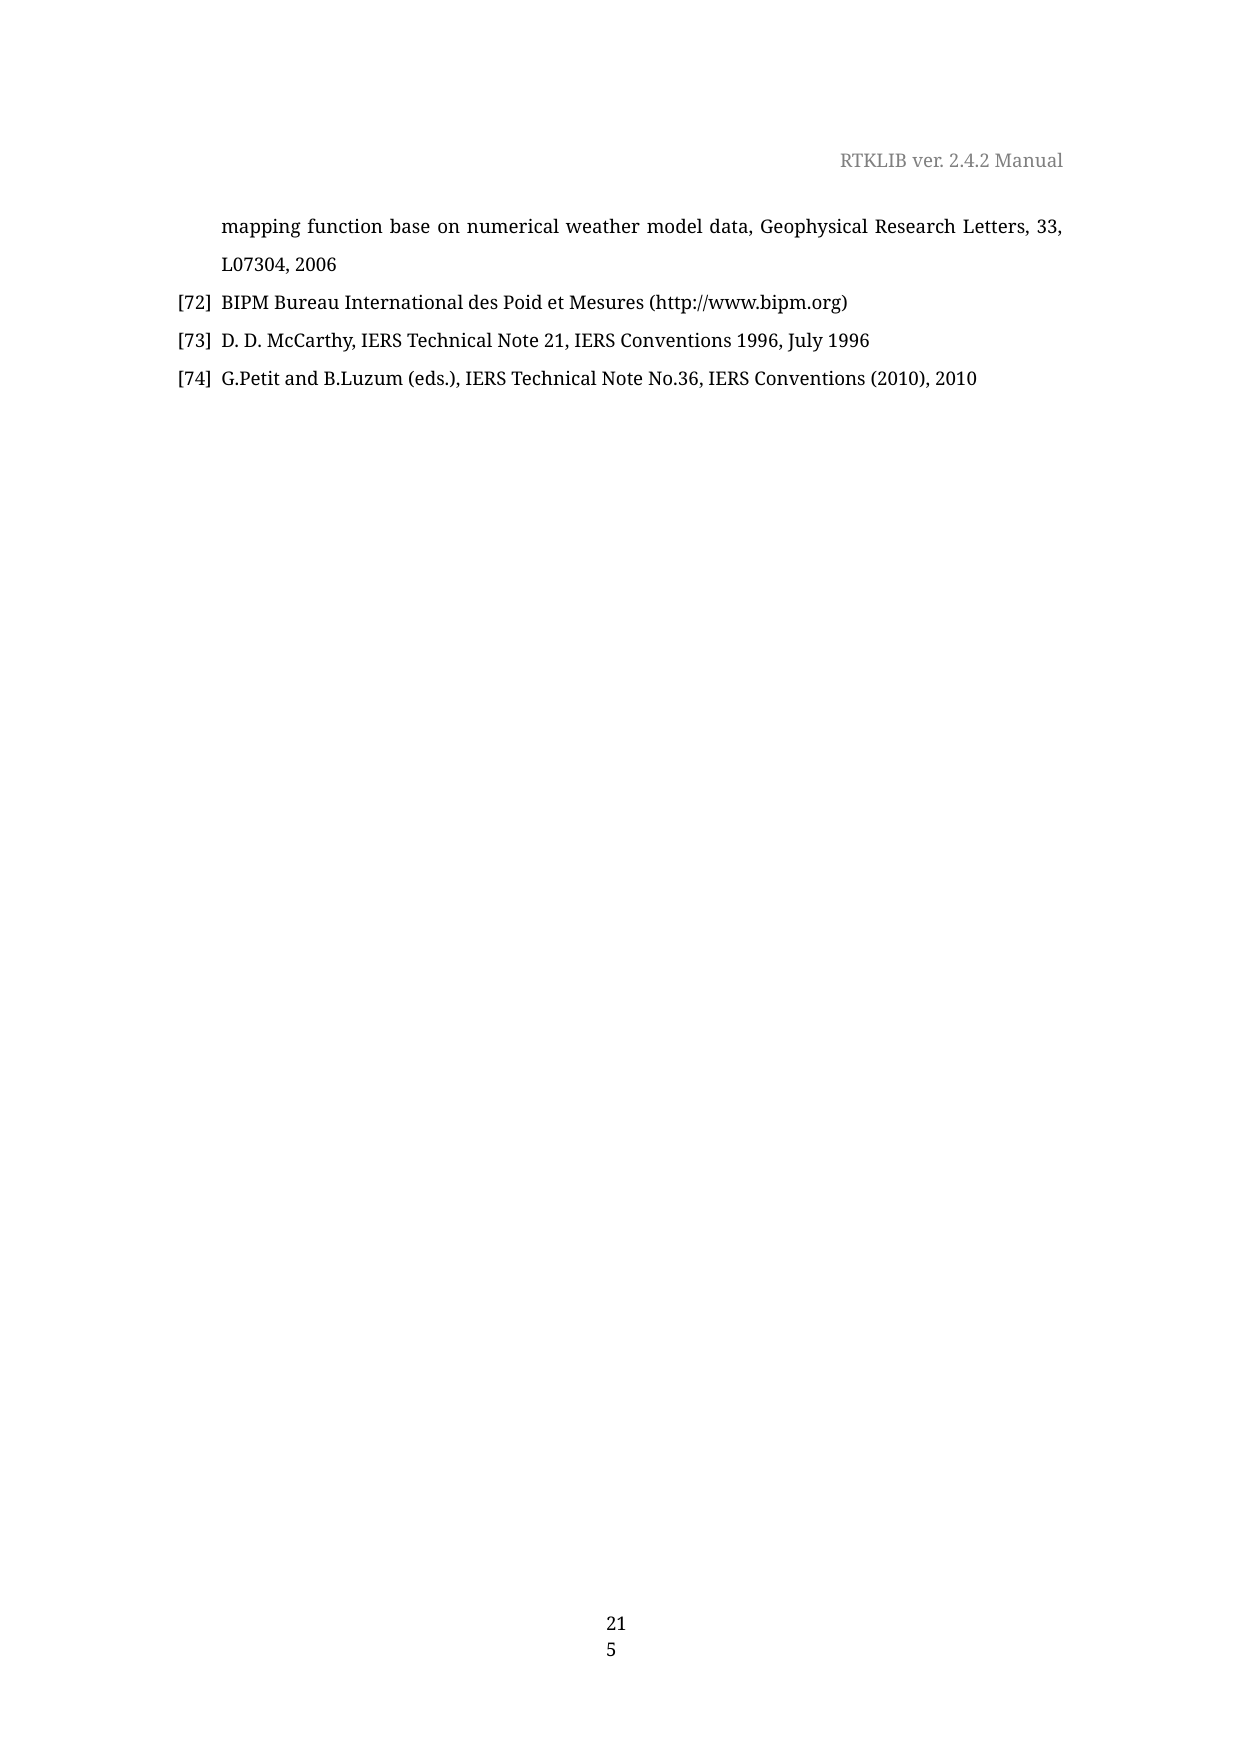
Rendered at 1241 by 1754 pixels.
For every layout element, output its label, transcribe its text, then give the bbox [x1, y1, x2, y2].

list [177, 207, 1063, 283]
list D. D. McCarthy, IERS Technical Note 21, IERS Conventions 1996, July 1996 [177, 321, 1063, 359]
list BIPM Bureau International des Poid et Mesures (http://www.bipm.org) [177, 283, 1063, 321]
list G.Petit and B.Luzum (eds.), IERS Technical Note No.36, IERS Conventions (2010), 2010 [177, 359, 1063, 397]
